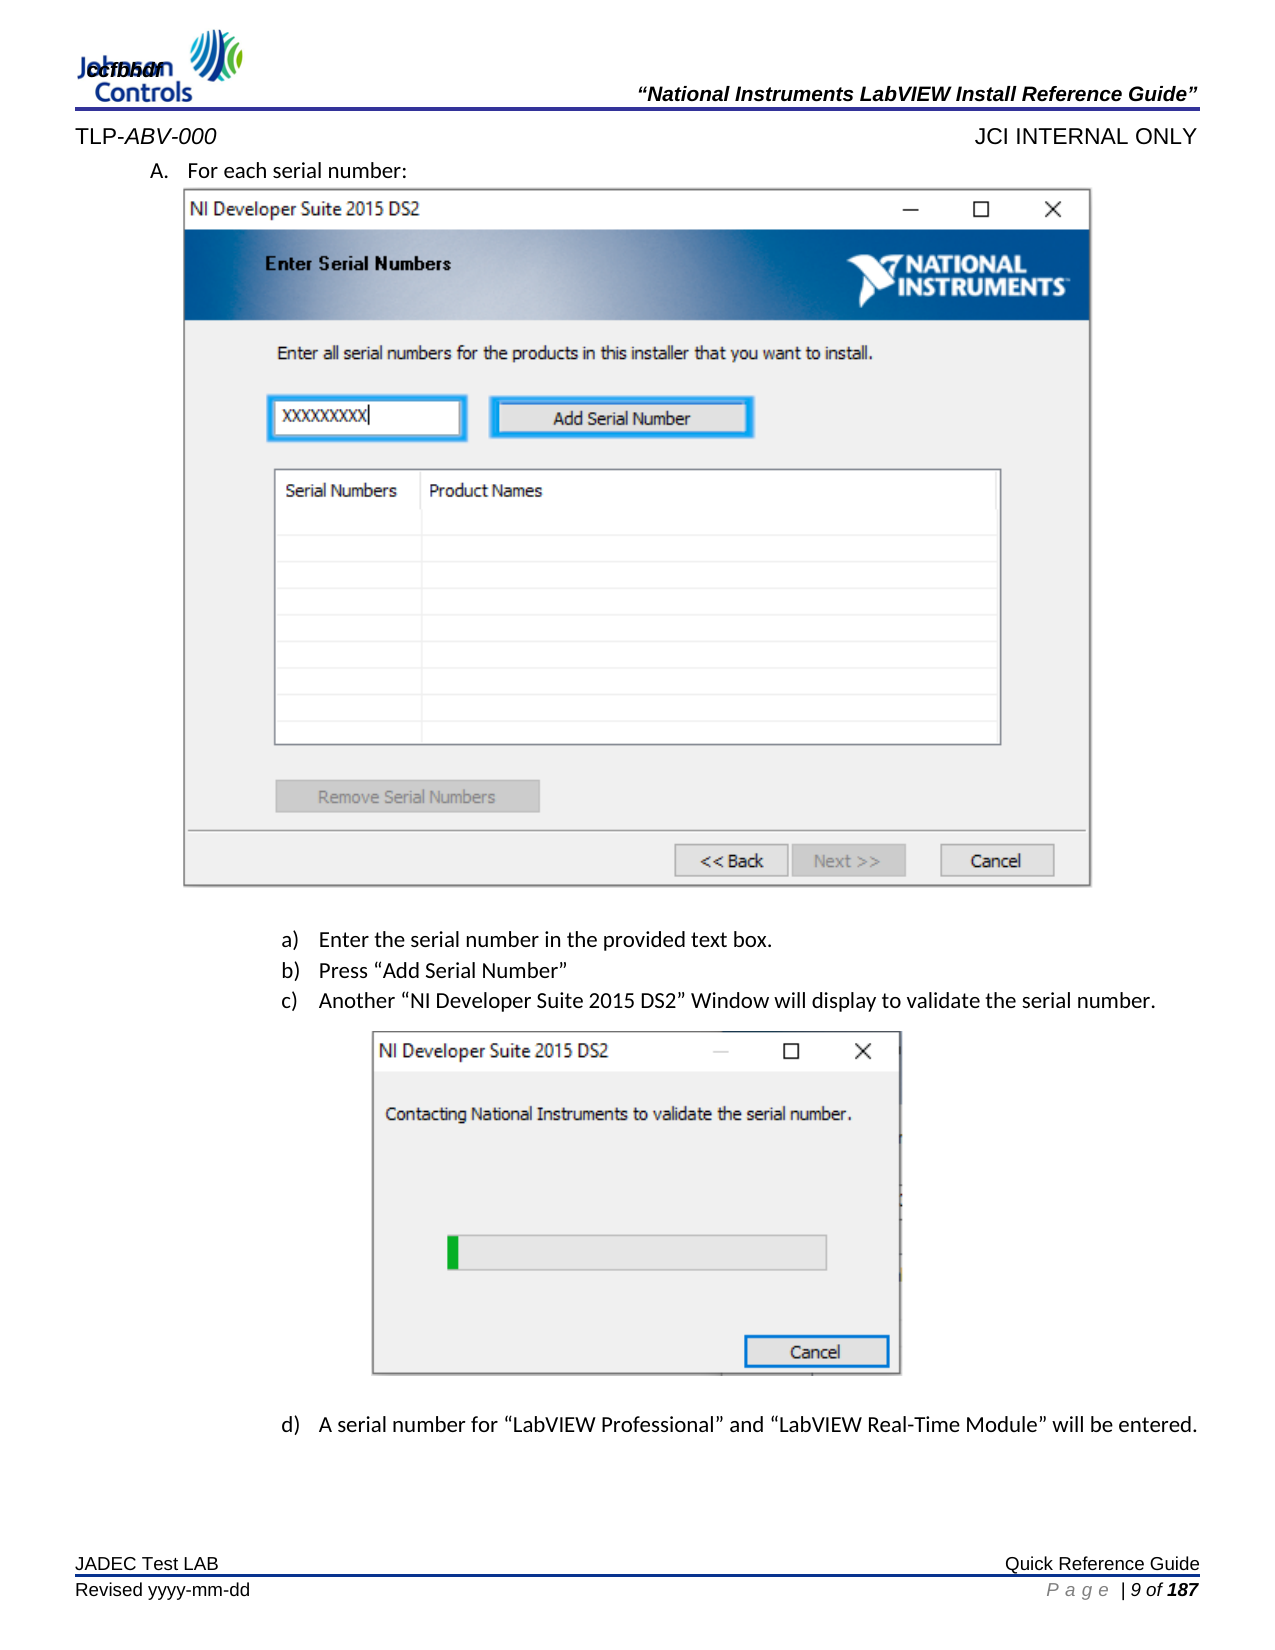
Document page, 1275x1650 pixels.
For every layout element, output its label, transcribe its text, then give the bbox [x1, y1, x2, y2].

list For each serial number: [150, 156, 1200, 184]
list Enter the serial number in the provided text box. [281, 926, 1200, 954]
picture [76, 26, 246, 105]
list A serial number for “LabVIEW Professional” and “LabVIEW Real-Time Module” will be entered. [281, 1410, 1200, 1438]
list Press “Add Serial Number” [281, 956, 1200, 984]
picture [182, 186, 1093, 891]
picture [371, 1031, 904, 1376]
list Another “NI Developer Suite 2015 DS2” Window will display to validate the serial number. [281, 986, 1200, 1014]
